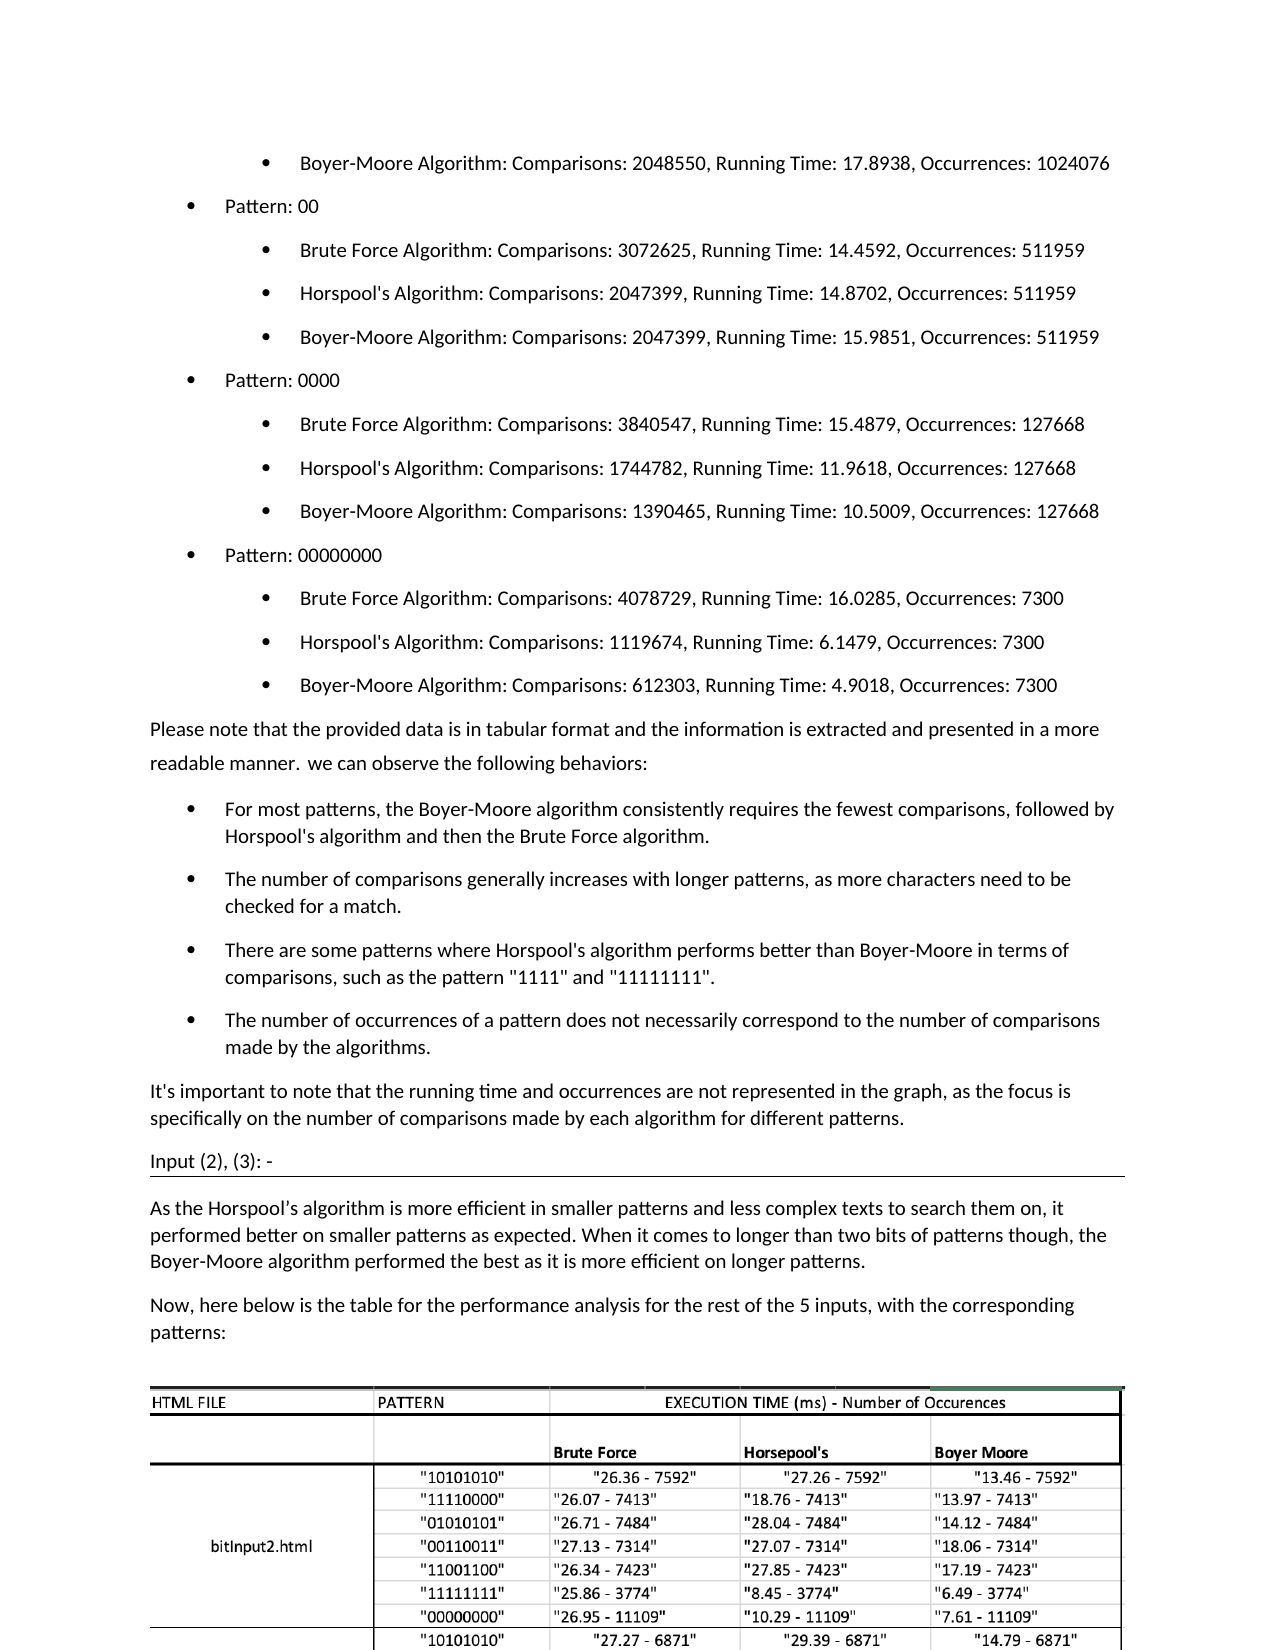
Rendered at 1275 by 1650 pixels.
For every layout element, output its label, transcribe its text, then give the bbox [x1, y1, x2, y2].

list Pattern: 0000 [187, 368, 1125, 393]
list Brute Force Algorithm: Comparisons: 3840547, Running Time: 15.4879, Occurrences: 127668 [262, 411, 1125, 437]
text As the Horspool’s algorithm is more efficient in smaller patterns and less complex texts to search them on, it performed better on smaller patterns as expected. When it comes to longer than two bits of patterns though, the Boyer-Moore algorithm performed the best as it is more efficient on longer patterns. [150, 1195, 1125, 1274]
list Boyer-Moore Algorithm: Comparisons: 612303, Running Time: 4.9018, Occurrences: 7300 [262, 672, 1125, 698]
list Boyer-Moore Algorithm: Comparisons: 2047399, Running Time: 15.9851, Occurrences: 511959 [262, 324, 1125, 349]
list For most patterns, the Boyer-Moore algorithm consistently requires the fewest comparisons, followed by Horspool's algorithm and then the Brute Force algorithm. [187, 796, 1125, 848]
text Please note that the provided data is in tabular format and the information is extracted and presented in a more readable manner. we can observe the following behaviors: [150, 716, 1125, 777]
text Now, here below is the table for the performance analysis for the rest of the 5 inputs, with the corresponding patterns: [150, 1292, 1125, 1344]
list There are some patterns where Horspool's algorithm performs better than Boyer-Moore in terms of comparisons, such as the pattern "1111" and "11111111". [187, 937, 1125, 989]
text It's important to note that the running time and occurrences are not represented in the graph, as the focus is specifically on the number of comparisons made by each algorithm for different patterns. [150, 1078, 1125, 1130]
list The number of occurrences of a pattern does not necessarily correspond to the number of comparisons made by the algorithms. [187, 1007, 1125, 1060]
list Brute Force Algorithm: Comparisons: 3072625, Running Time: 14.4592, Occurrences: 511959 [262, 237, 1125, 262]
list Horspool's Algorithm: Comparisons: 2047399, Running Time: 14.8702, Occurrences: 511959 [262, 281, 1125, 306]
list Boyer-Moore Algorithm: Comparisons: 2048550, Running Time: 17.8938, Occurrences: 1024076 [262, 150, 1125, 175]
list Brute Force Algorithm: Comparisons: 4078729, Running Time: 16.0285, Occurrences: 7300 [262, 585, 1125, 611]
list Horspool's Algorithm: Comparisons: 1744782, Running Time: 11.9618, Occurrences: 127668 [262, 455, 1125, 480]
list Boyer-Moore Algorithm: Comparisons: 1390465, Running Time: 10.5009, Occurrences: 127668 [262, 498, 1125, 524]
list Horspool's Algorithm: Comparisons: 1119674, Running Time: 6.1479, Occurrences: 7300 [262, 629, 1125, 654]
picture [150, 1386, 1125, 1650]
list The number of comparisons generally increases with longer patterns, as more characters need to be checked for a match. [187, 867, 1125, 919]
list Pattern: 00000000 [187, 542, 1125, 567]
list Pattern: 00 [187, 193, 1125, 219]
text Input (2), (3): - [150, 1148, 1125, 1176]
